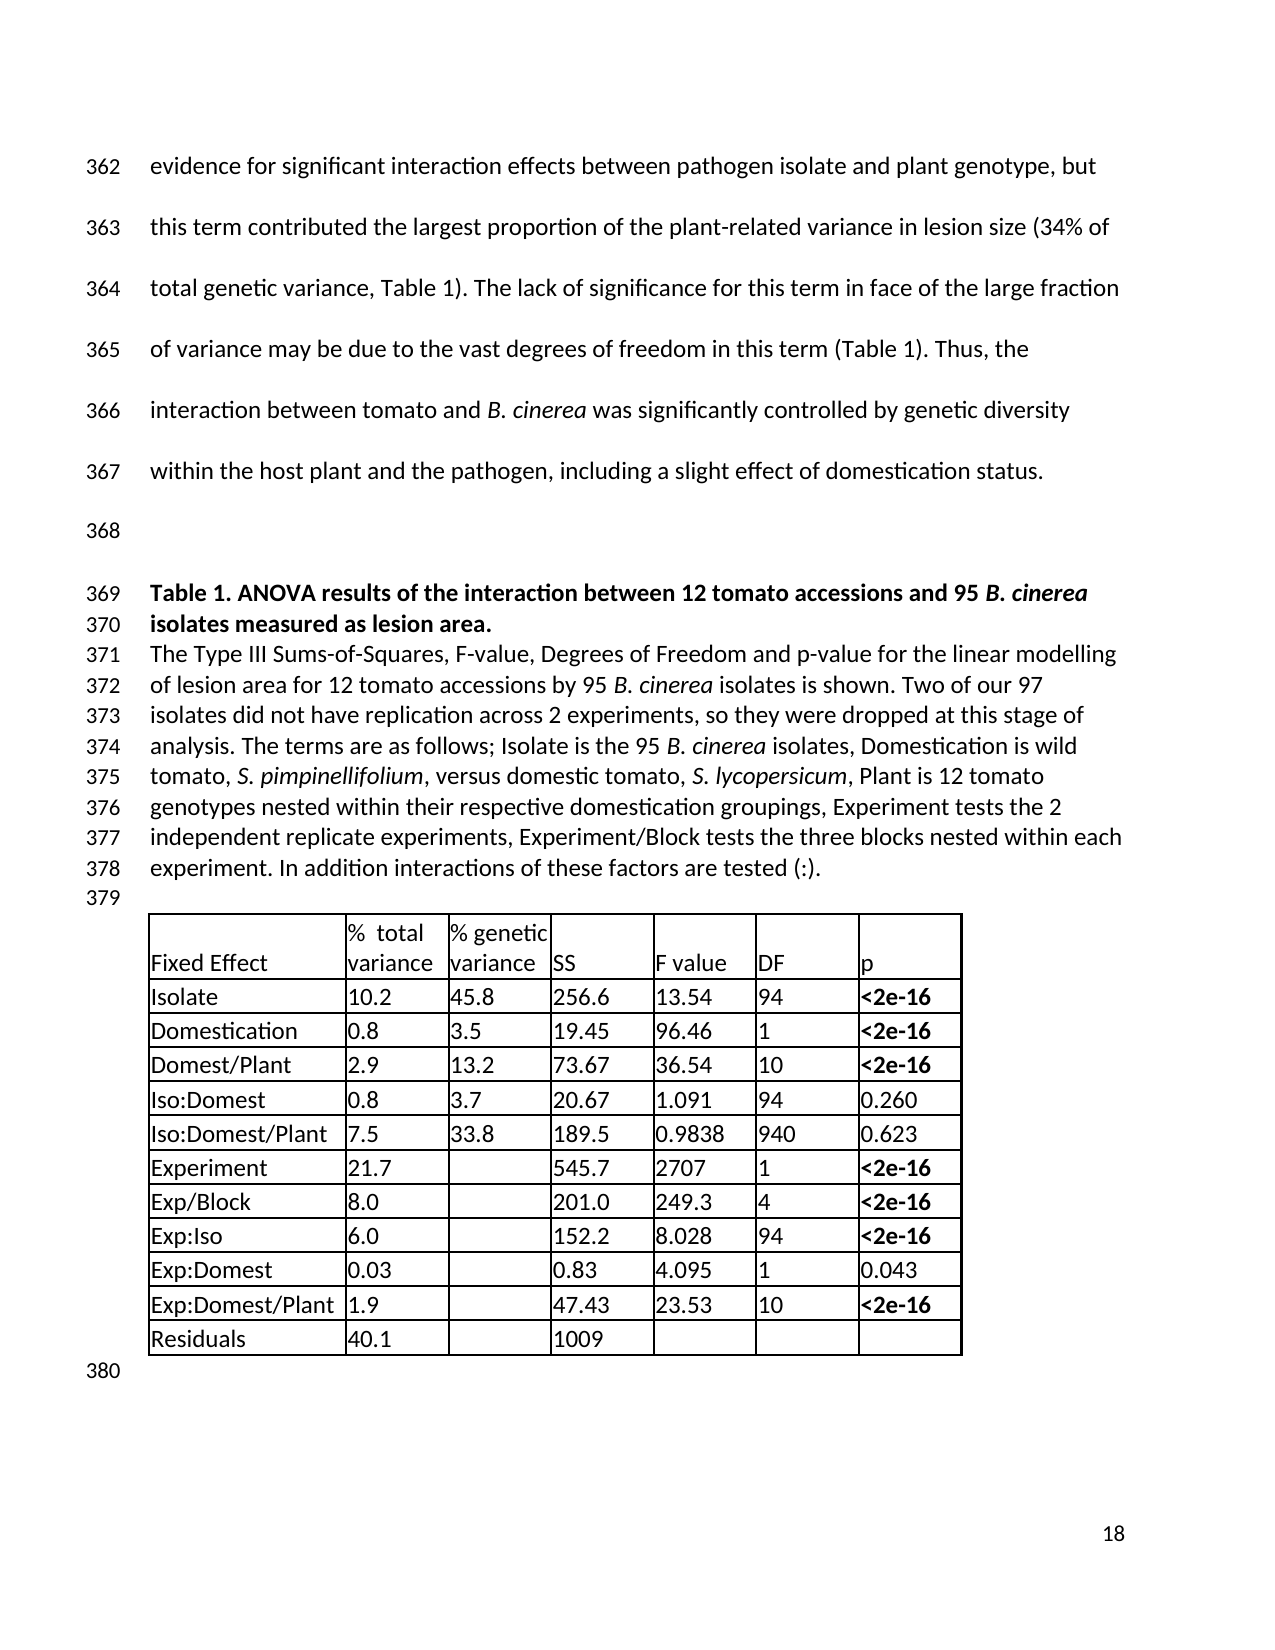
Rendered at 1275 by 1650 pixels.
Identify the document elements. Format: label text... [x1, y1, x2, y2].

table_cell Domestication [150, 1014, 345, 1046]
table_cell 94 [757, 1082, 858, 1114]
table_cell 36.54 [655, 1048, 755, 1080]
table_cell 45.8 [450, 980, 550, 1012]
table_cell [655, 1321, 755, 1353]
table_cell <2e-16 [860, 1151, 960, 1183]
table_cell 0.83 [552, 1253, 653, 1285]
table_cell Isolate [150, 980, 345, 1012]
table_cell 47.43 [552, 1287, 653, 1319]
table_cell 2.9 [347, 1048, 448, 1080]
table_cell 19.45 [552, 1014, 653, 1046]
table_cell Domest/Plant [150, 1048, 345, 1080]
table_cell 3.5 [450, 1014, 550, 1046]
table_cell 10.2 [347, 980, 448, 1012]
table_header Fixed Effect [150, 915, 345, 978]
table_cell Exp:Iso [150, 1219, 345, 1251]
table_cell <2e-16 [860, 1048, 960, 1080]
table_cell 152.2 [552, 1219, 653, 1251]
table_cell 6.0 [347, 1219, 448, 1251]
table_cell [450, 1321, 550, 1353]
table_cell <2e-16 [860, 1014, 960, 1046]
table_cell Iso:Domest [150, 1082, 345, 1114]
table_cell Exp:Domest [150, 1253, 345, 1285]
table_cell <2e-16 [860, 1185, 960, 1217]
table_header DF [757, 915, 858, 978]
table_cell 1 [757, 1151, 858, 1183]
table_header F value [655, 915, 755, 978]
table_cell [450, 1151, 550, 1183]
table_cell 1.091 [655, 1082, 755, 1114]
text The Type III Sums-of-Squares, F-value, Degrees of Freedom and p-value for the linear modelling of lesion area for 12 tomato accessions by 95 B. cinerea isolates is shown. Two of our 97 isolates did not have replication across 2 experiments, so they were dropped at this stage of analysis. The terms are as follows; Isolate is the 95 B. cinerea isolates, Domestication is wild tomato, S. pimpinellifolium, versus domestic tomato, S. lycopersicum, Plant is 12 tomato genotypes nested within their respective domestication groupings, Experiment tests the 2 independent replicate experiments, Experiment/Block tests the three blocks nested within each experiment. In addition interactions of these factors are tested (:). [150, 638, 1125, 882]
table_cell Exp/Block [150, 1185, 345, 1217]
table_cell 13.2 [450, 1048, 550, 1080]
table_header SS [552, 915, 653, 978]
table_cell 10 [757, 1287, 858, 1319]
table_cell 256.6 [552, 980, 653, 1012]
table_cell [450, 1219, 550, 1251]
table_cell [450, 1185, 550, 1217]
table_cell 33.8 [450, 1116, 550, 1148]
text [150, 150, 1125, 486]
table_cell 21.7 [347, 1151, 448, 1183]
table_cell 20.67 [552, 1082, 653, 1114]
table_cell [450, 1287, 550, 1319]
table_cell <2e-16 [860, 1219, 960, 1251]
table_cell Exp:Domest/Plant [150, 1287, 345, 1319]
table_cell 0.043 [860, 1253, 960, 1285]
table_cell 2707 [655, 1151, 755, 1183]
table_cell 0.260 [860, 1082, 960, 1114]
table_cell 94 [757, 980, 858, 1012]
table_cell 94 [757, 1219, 858, 1251]
table_cell 1 [757, 1253, 858, 1285]
table_cell [450, 1253, 550, 1285]
table_header % total variance [347, 915, 448, 978]
table_cell 4.095 [655, 1253, 755, 1285]
table_cell [860, 1321, 960, 1353]
table_cell 1 [757, 1014, 858, 1046]
table_cell 96.46 [655, 1014, 755, 1046]
table_cell 0.9838 [655, 1116, 755, 1148]
table_cell 23.53 [655, 1287, 755, 1319]
table_cell 73.67 [552, 1048, 653, 1080]
table_cell 4 [757, 1185, 858, 1217]
table_cell 10 [757, 1048, 858, 1080]
table_header p [860, 915, 960, 978]
table_cell 0.8 [347, 1014, 448, 1046]
table_cell 8.028 [655, 1219, 755, 1251]
text Table 1. ANOVA results of the interaction between 12 tomato accessions and 95 B. cinerea isolates measured as lesion area. [150, 577, 1125, 638]
table_cell 0.03 [347, 1253, 448, 1285]
table_cell 189.5 [552, 1116, 653, 1148]
table_cell 545.7 [552, 1151, 653, 1183]
table_cell 13.54 [655, 980, 755, 1012]
table_cell 940 [757, 1116, 858, 1148]
table_cell 40.1 [347, 1321, 448, 1353]
table_cell 3.7 [450, 1082, 550, 1114]
table_cell <2e-16 [860, 1287, 960, 1319]
table_header % genetic variance [450, 915, 550, 978]
table_cell 7.5 [347, 1116, 448, 1148]
table_cell 1009 [552, 1321, 653, 1353]
table_cell 1.9 [347, 1287, 448, 1319]
table_cell 0.8 [347, 1082, 448, 1114]
table_cell 0.623 [860, 1116, 960, 1148]
table_cell 201.0 [552, 1185, 653, 1217]
table_cell Residuals [150, 1321, 345, 1353]
table_cell 8.0 [347, 1185, 448, 1217]
table_cell Experiment [150, 1151, 345, 1183]
table_cell 249.3 [655, 1185, 755, 1217]
table_cell <2e-16 [860, 980, 960, 1012]
table_cell [757, 1321, 858, 1353]
table_cell Iso:Domest/Plant [150, 1116, 345, 1148]
